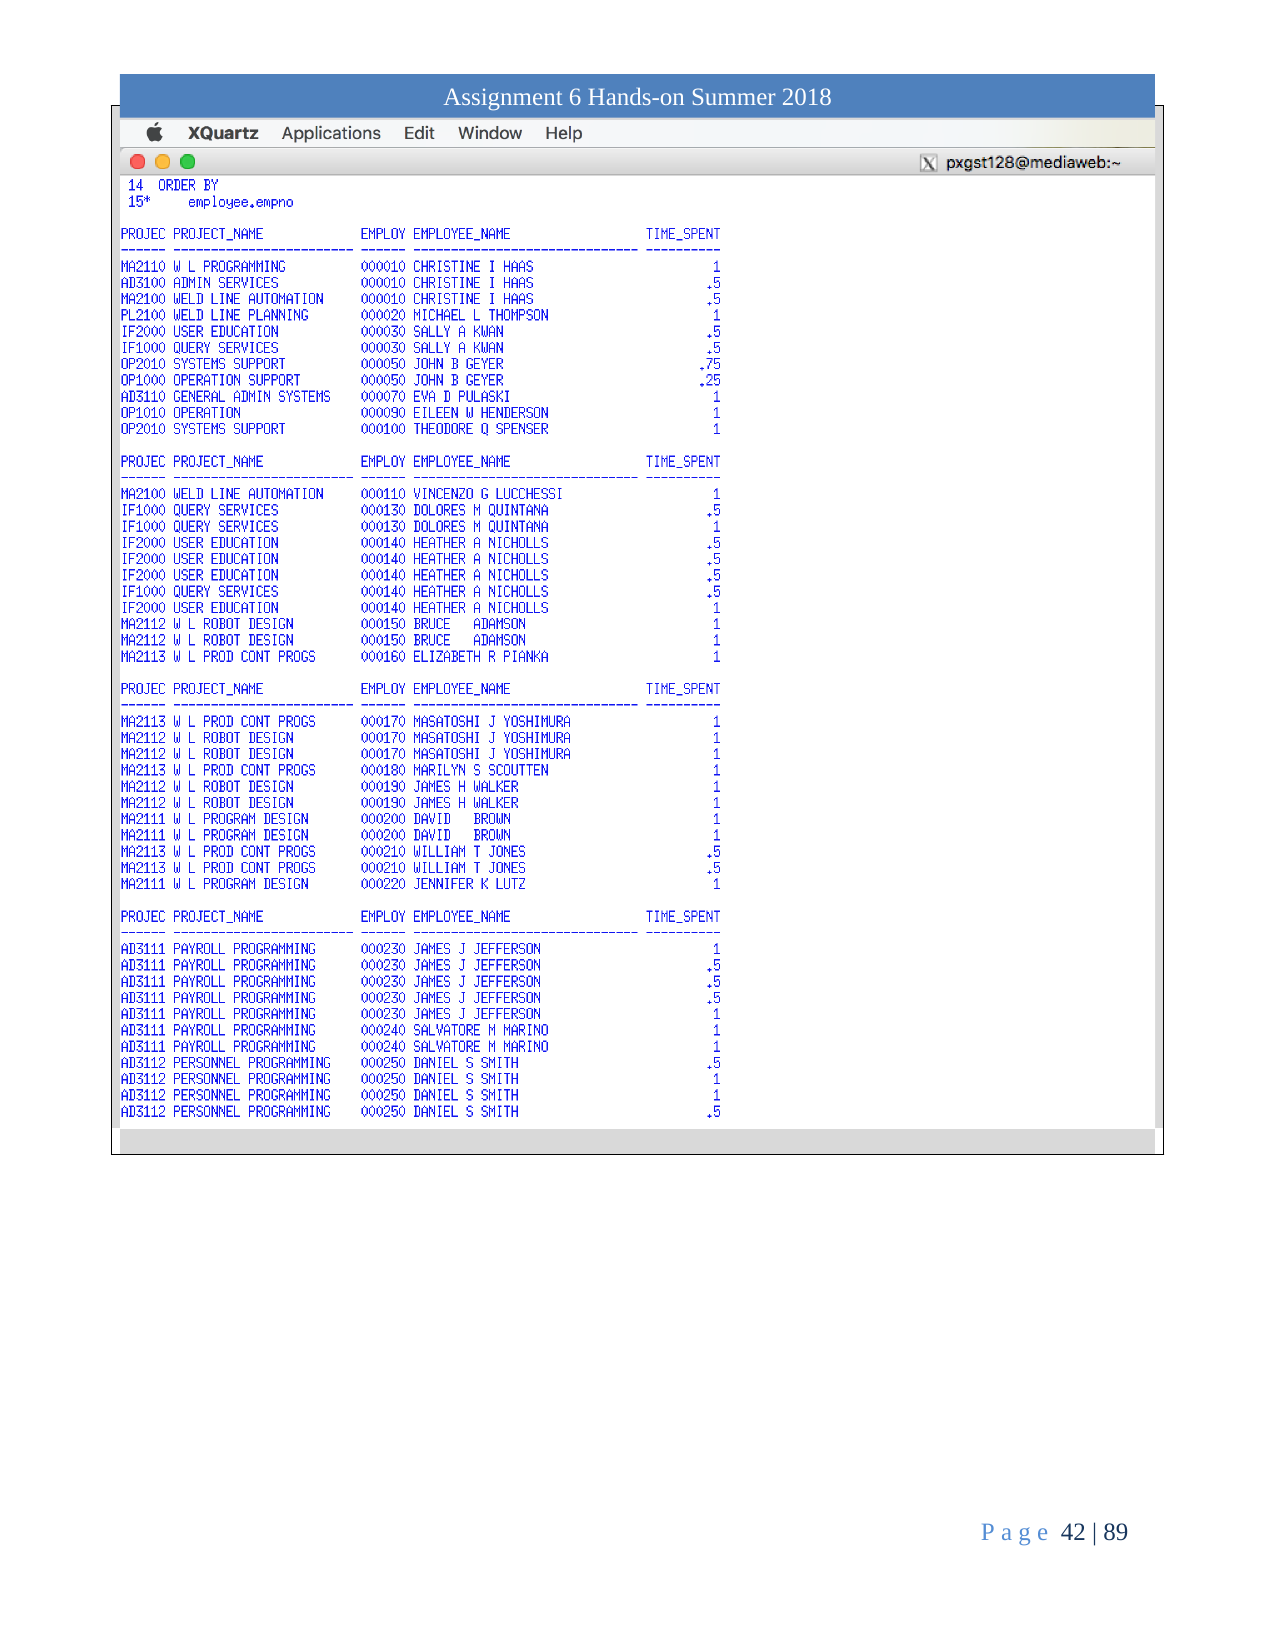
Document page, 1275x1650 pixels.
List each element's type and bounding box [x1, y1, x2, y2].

picture [120, 120, 1155, 1129]
